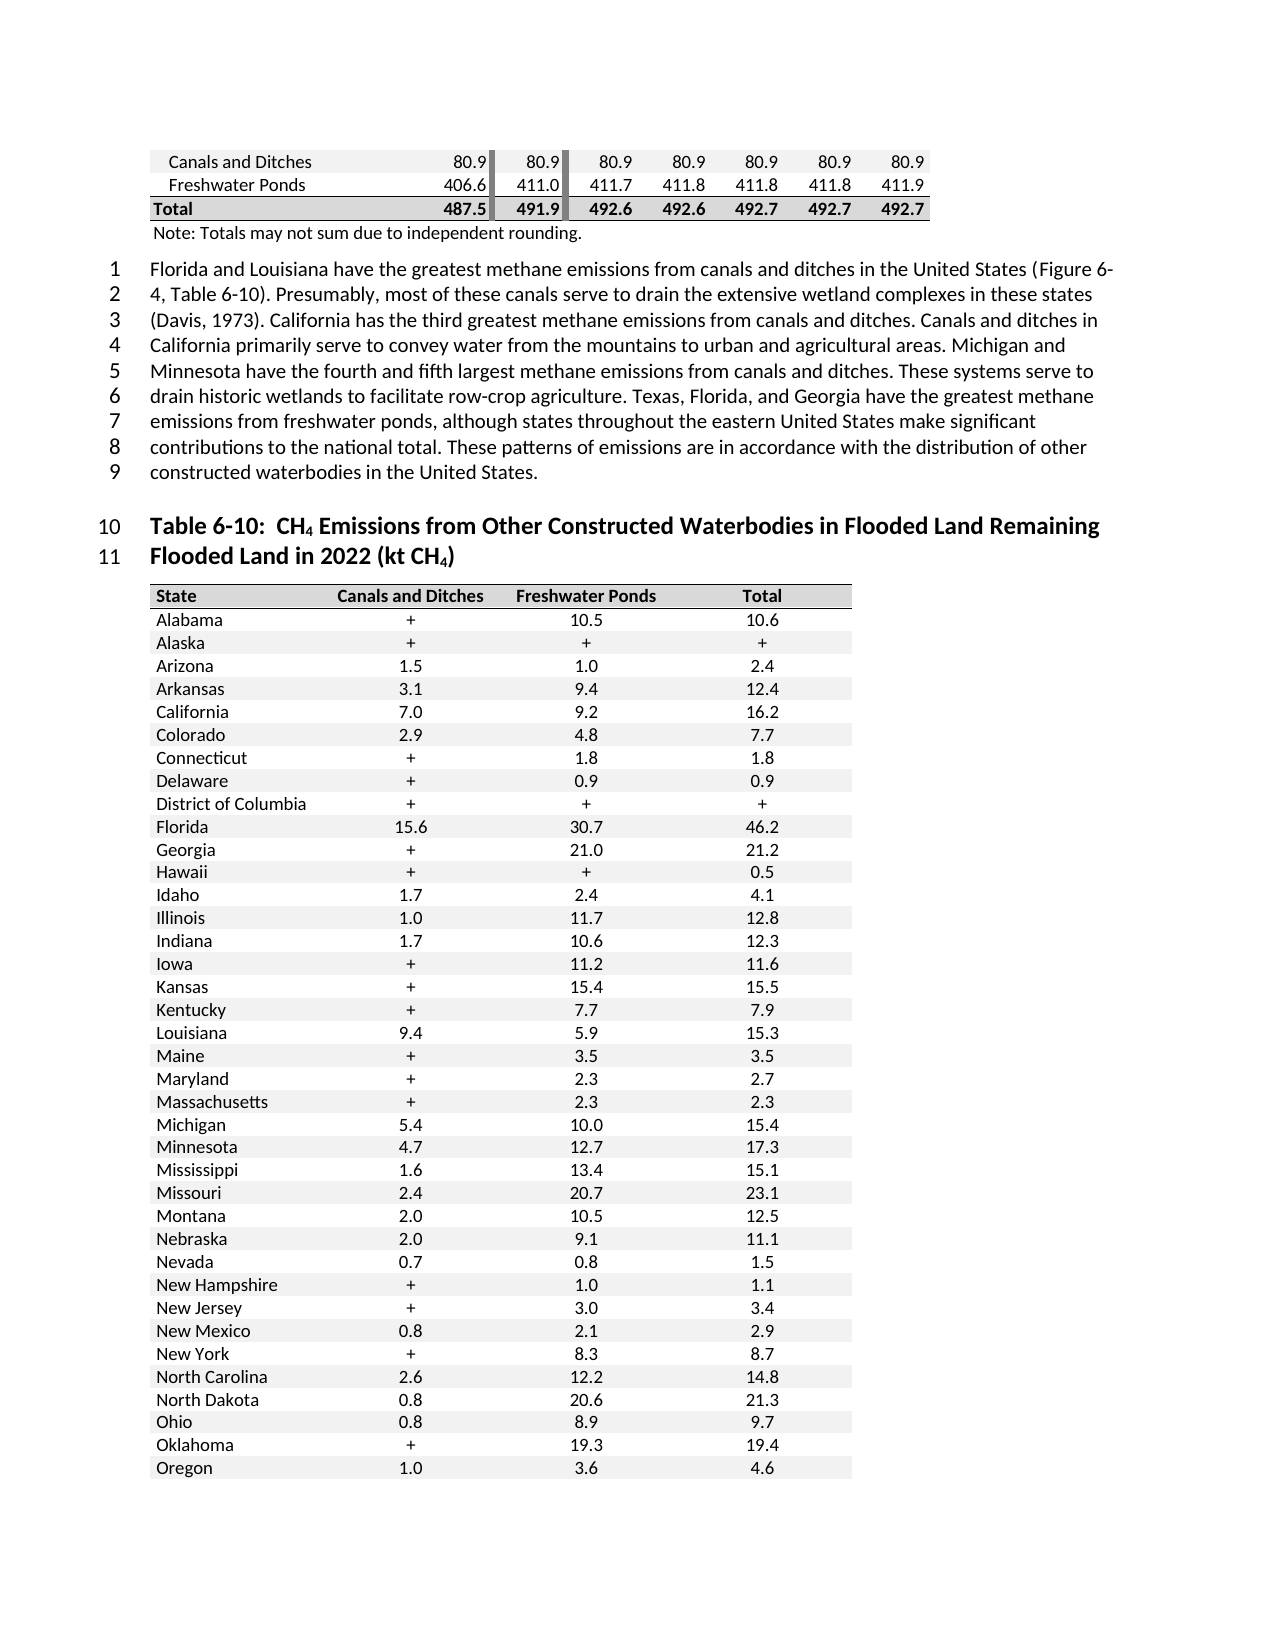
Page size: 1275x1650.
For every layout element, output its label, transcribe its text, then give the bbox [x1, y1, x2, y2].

table_cell 9.4 [324, 1021, 500, 1044]
table_cell 15.1 [675, 1159, 852, 1181]
table_cell 3.5 [675, 1044, 852, 1067]
table_cell 80.9 [784, 150, 857, 173]
table_cell North Dakota [150, 1388, 324, 1411]
table_cell Alaska [150, 631, 324, 654]
table_cell 3.1 [324, 677, 500, 700]
table_cell Kansas [150, 975, 324, 998]
table_cell 8.3 [500, 1342, 675, 1365]
table_cell 15.4 [675, 1113, 852, 1136]
table_cell 4.7 [324, 1136, 500, 1158]
table_cell 411.8 [784, 173, 857, 196]
table_cell 15.6 [324, 815, 500, 838]
table_cell Minnesota [150, 1136, 324, 1158]
table_cell 20.7 [500, 1181, 675, 1204]
table_cell Total [150, 197, 419, 220]
table_cell 7.7 [500, 998, 675, 1021]
table_cell Canals and Ditches [150, 150, 419, 173]
table_cell + [324, 1090, 500, 1113]
table_cell 13.4 [500, 1159, 675, 1181]
table_cell 0.8 [324, 1319, 500, 1342]
table_cell 5.4 [324, 1113, 500, 1136]
table_cell Massachusetts [150, 1090, 324, 1113]
table_cell 2.4 [500, 884, 675, 906]
table_cell 2.7 [675, 1067, 852, 1090]
table_cell + [324, 1044, 500, 1067]
table_cell + [324, 746, 500, 769]
table_cell 0.7 [324, 1250, 500, 1273]
table_cell 1.0 [500, 654, 675, 677]
table_cell 4.8 [500, 723, 675, 746]
table_cell 1.7 [324, 929, 500, 952]
table_cell 1.6 [324, 1159, 500, 1181]
table_cell North Carolina [150, 1365, 324, 1388]
table_cell 491.9 [495, 197, 562, 220]
table_cell 4.1 [675, 884, 852, 906]
table_cell + [324, 1067, 500, 1090]
table_cell + [324, 861, 500, 883]
table_cell + [500, 631, 675, 654]
table_cell 7.7 [675, 723, 852, 746]
table_cell New Mexico [150, 1319, 324, 1342]
table_cell 3.4 [675, 1296, 852, 1319]
table_cell 492.6 [638, 197, 711, 220]
table_cell 46.2 [675, 815, 852, 838]
table_cell 23.1 [675, 1181, 852, 1204]
table_cell Iowa [150, 952, 324, 975]
table_cell + [324, 769, 500, 792]
table_cell 15.4 [500, 975, 675, 998]
table_cell 80.9 [569, 150, 638, 173]
table_cell 2.0 [324, 1227, 500, 1250]
table_cell 411.7 [569, 173, 638, 196]
table_cell + [324, 792, 500, 815]
table_cell Mississippi [150, 1159, 324, 1181]
table_cell 0.8 [324, 1388, 500, 1411]
table_cell 11.1 [675, 1227, 852, 1250]
table_cell Michigan [150, 1113, 324, 1136]
table_cell 11.2 [500, 952, 675, 975]
table_cell 12.4 [675, 677, 852, 700]
table_cell 0.8 [324, 1411, 500, 1433]
table_cell 1.7 [324, 884, 500, 906]
table_cell Maine [150, 1044, 324, 1067]
table_cell + [324, 631, 500, 654]
table_cell 487.5 [419, 197, 489, 220]
table_cell 4.6 [675, 1456, 852, 1479]
table_cell + [324, 1273, 500, 1296]
table_cell 406.6 [419, 173, 489, 196]
table_cell Oregon [150, 1456, 324, 1479]
table_cell 2.3 [500, 1067, 675, 1090]
table_cell 21.3 [675, 1388, 852, 1411]
table_cell Illinois [150, 906, 324, 929]
table_cell 9.7 [675, 1411, 852, 1433]
table_cell + [675, 631, 852, 654]
table_cell 2.3 [500, 1090, 675, 1113]
table_cell Oklahoma [150, 1434, 324, 1456]
table_header Freshwater Ponds [500, 585, 675, 607]
table_cell 12.7 [500, 1136, 675, 1158]
table_cell + [324, 1342, 500, 1365]
table_cell Note: Totals may not sum due to independent rounding. [150, 221, 930, 244]
table_header Total [675, 585, 852, 607]
table_cell New Hampshire [150, 1273, 324, 1296]
table_cell 1.0 [324, 906, 500, 929]
table_cell 1.5 [675, 1250, 852, 1273]
table_cell 80.9 [857, 150, 930, 173]
table_cell 10.6 [500, 929, 675, 952]
table_cell 492.7 [857, 197, 930, 220]
table_cell District of Columbia [150, 792, 324, 815]
table_cell Hawaii [150, 861, 324, 883]
table_cell 11.6 [675, 952, 852, 975]
table_cell 411.8 [711, 173, 784, 196]
table_cell 2.1 [500, 1319, 675, 1342]
table_cell 3.6 [500, 1456, 675, 1479]
table_cell + [324, 609, 500, 631]
table_cell Arizona [150, 654, 324, 677]
table_cell 0.9 [675, 769, 852, 792]
table_cell Georgia [150, 838, 324, 861]
table_cell 15.3 [675, 1021, 852, 1044]
table_cell Idaho [150, 884, 324, 906]
table_cell 20.6 [500, 1388, 675, 1411]
table_cell 7.9 [675, 998, 852, 1021]
table_cell 2.3 [675, 1090, 852, 1113]
table_cell 1.0 [500, 1273, 675, 1296]
table_cell 21.0 [500, 838, 675, 861]
table_cell 2.9 [324, 723, 500, 746]
table_cell 3.5 [500, 1044, 675, 1067]
table_cell 10.0 [500, 1113, 675, 1136]
table_cell 80.9 [419, 150, 489, 173]
table_cell 80.9 [638, 150, 711, 173]
table_cell Connecticut [150, 746, 324, 769]
table_cell 3.0 [500, 1296, 675, 1319]
table_cell 1.5 [324, 654, 500, 677]
table_cell 14.8 [675, 1365, 852, 1388]
table_cell 2.4 [324, 1181, 500, 1204]
table_cell 80.9 [495, 150, 562, 173]
table_cell New Jersey [150, 1296, 324, 1319]
table_cell 411.9 [857, 173, 930, 196]
table_cell + [324, 838, 500, 861]
table_cell 492.6 [569, 197, 638, 220]
table_cell + [324, 998, 500, 1021]
table_cell Missouri [150, 1181, 324, 1204]
table_cell + [324, 952, 500, 975]
table_cell 10.5 [500, 609, 675, 631]
table_cell New York [150, 1342, 324, 1365]
table_cell 1.8 [675, 746, 852, 769]
table_cell Kentucky [150, 998, 324, 1021]
table_cell 5.9 [500, 1021, 675, 1044]
table_cell + [324, 1296, 500, 1319]
table_cell 10.6 [675, 609, 852, 631]
table_cell + [324, 1434, 500, 1456]
table_cell Louisiana [150, 1021, 324, 1044]
table_cell California [150, 700, 324, 723]
table_cell 492.7 [784, 197, 857, 220]
text Florida and Louisiana have the greatest methane emissions from canals and ditches in the United States (Figure 6-13, Table 6-89). Presumably, most of these canals serve to drain the extensive wetland complexes in these states (Davis, 1973). California has the third greatest methane emissions from canals and ditches. Canals and ditches in California primarily serve to convey water from the mountains to urban and agricultural areas. Michigan and Minnesota have the fourth and fifth largest methane emissions from canals and ditches. These systems serve to drain historic wetlands to facilitate row-crop agriculture. Texas, Florida, and Georgia have the greatest methane emissions from freshwater ponds, although states throughout the eastern United States make significant contributions to the national total. These patterns of emissions are in accordance with the distribution of other constructed waterbodies in the United States. [150, 256, 1125, 485]
table_cell Freshwater Ponds [150, 173, 419, 196]
table_cell Nebraska [150, 1227, 324, 1250]
text Table 6-89: CH4 Emissions from Other Constructed Waterbodies in Flooded Land Remaining Flooded Land in 2022 (kt CH4) [150, 510, 1125, 571]
table_cell 1.1 [675, 1273, 852, 1296]
table_cell 411.8 [638, 173, 711, 196]
table_cell 1.0 [324, 1456, 500, 1479]
table_cell + [500, 792, 675, 815]
table_cell 12.2 [500, 1365, 675, 1388]
table_cell 12.3 [675, 929, 852, 952]
table_cell 411.0 [495, 173, 562, 196]
table_header State [150, 585, 324, 607]
table_cell Ohio [150, 1411, 324, 1433]
table_cell 1.8 [500, 746, 675, 769]
table_cell 0.9 [500, 769, 675, 792]
table_cell Montana [150, 1204, 324, 1227]
table_cell + [324, 975, 500, 998]
table_cell + [500, 861, 675, 883]
table_cell 80.9 [711, 150, 784, 173]
table_cell 7.0 [324, 700, 500, 723]
table_cell Maryland [150, 1067, 324, 1090]
table_header Canals and Ditches [324, 585, 500, 607]
table_cell 9.2 [500, 700, 675, 723]
table_cell 2.9 [675, 1319, 852, 1342]
table_cell 19.3 [500, 1434, 675, 1456]
table_cell 21.2 [675, 838, 852, 861]
table_cell 2.6 [324, 1365, 500, 1388]
table_cell Alabama [150, 609, 324, 631]
table_cell + [675, 792, 852, 815]
table_cell 12.8 [675, 906, 852, 929]
table_cell 0.5 [675, 861, 852, 883]
table_cell Nevada [150, 1250, 324, 1273]
table_cell 11.7 [500, 906, 675, 929]
table_cell Delaware [150, 769, 324, 792]
table_cell 17.3 [675, 1136, 852, 1158]
table_cell 9.1 [500, 1227, 675, 1250]
table_cell 8.7 [675, 1342, 852, 1365]
table_cell 2.4 [675, 654, 852, 677]
table_cell 10.5 [500, 1204, 675, 1227]
table_cell 2.0 [324, 1204, 500, 1227]
table_cell 9.4 [500, 677, 675, 700]
table_cell 8.9 [500, 1411, 675, 1433]
table_cell Colorado [150, 723, 324, 746]
table_cell 12.5 [675, 1204, 852, 1227]
table_cell 0.8 [500, 1250, 675, 1273]
table_cell 492.7 [711, 197, 784, 220]
table_cell 30.7 [500, 815, 675, 838]
table_cell 16.2 [675, 700, 852, 723]
table_cell 19.4 [675, 1434, 852, 1456]
table_cell Arkansas [150, 677, 324, 700]
table_cell Indiana [150, 929, 324, 952]
table_cell Florida [150, 815, 324, 838]
table_cell 15.5 [675, 975, 852, 998]
